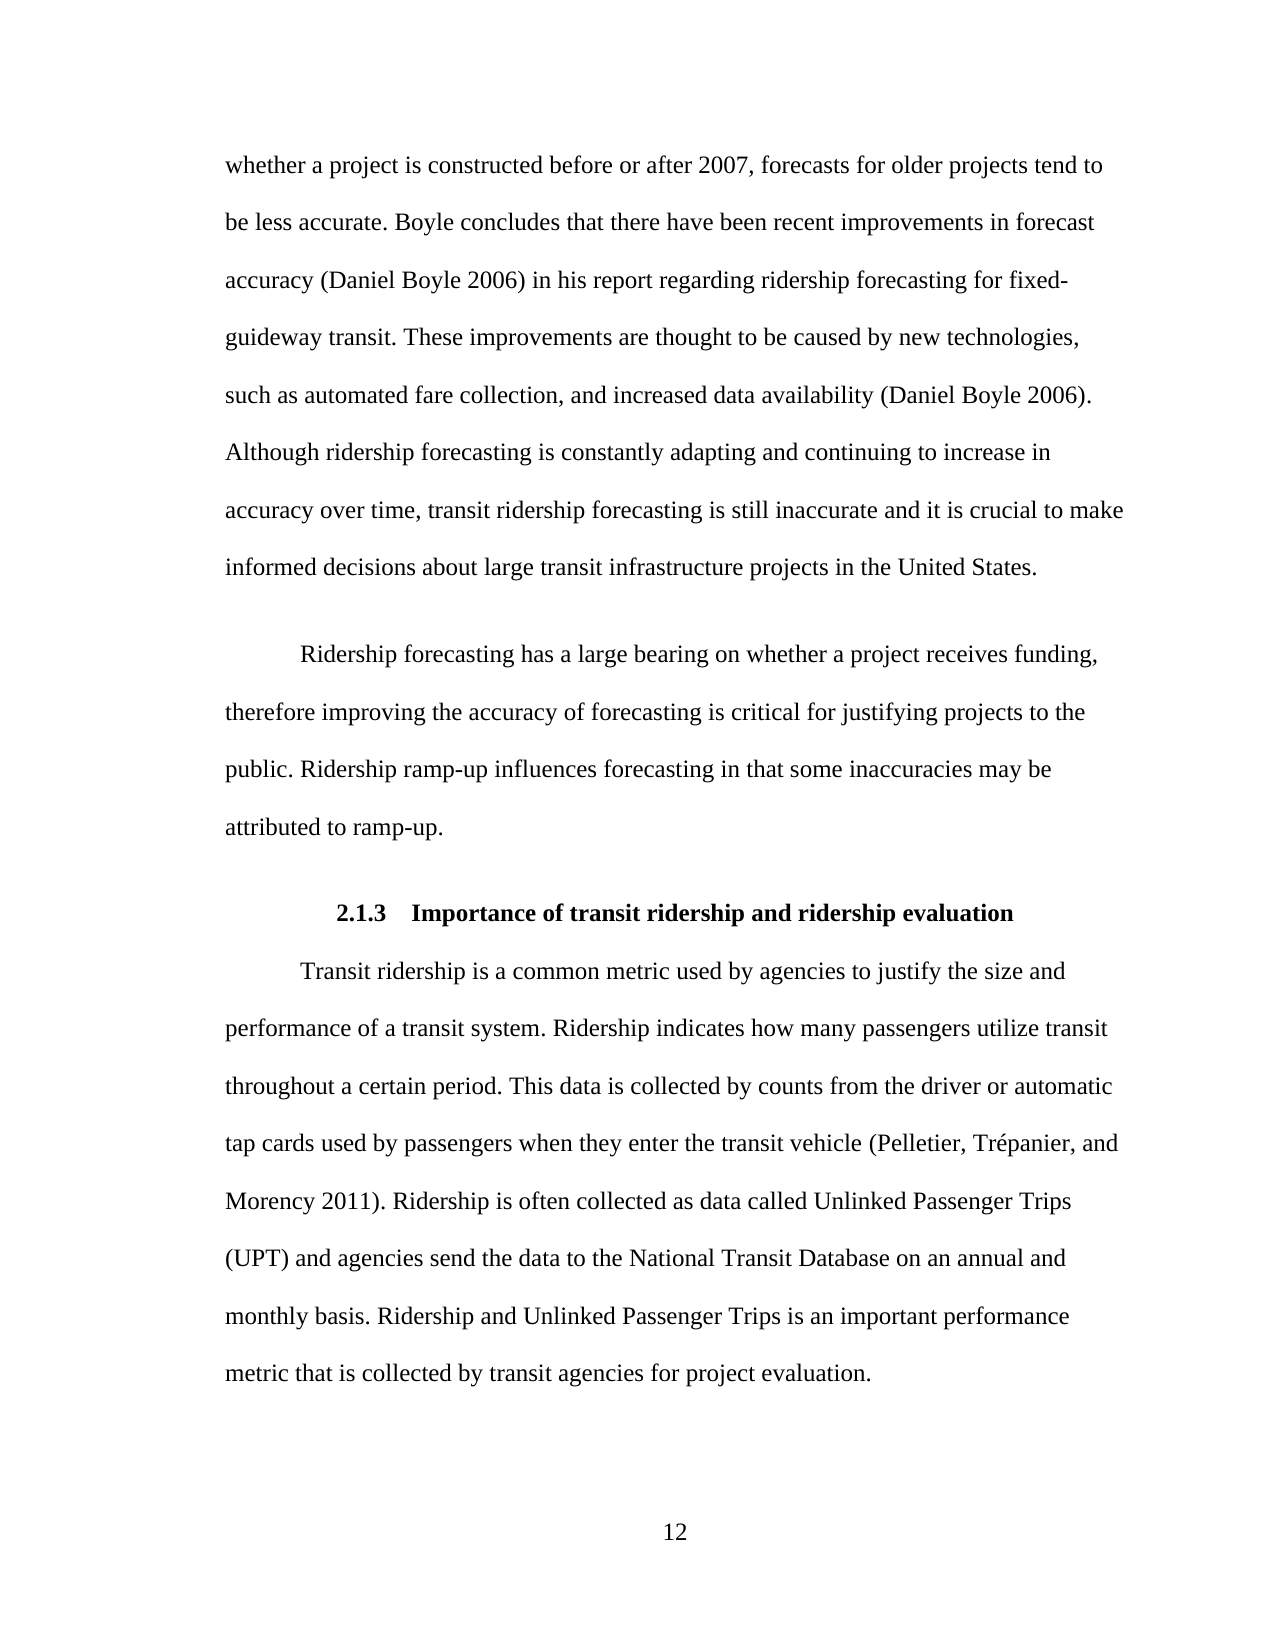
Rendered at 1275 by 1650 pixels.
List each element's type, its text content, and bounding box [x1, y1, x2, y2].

text Transit ridership is a common metric used by agencies to justify the size and performance of a transit system. Ridership indicates how many passengers utilize transit throughout a certain period. This data is collected by counts from the driver or automatic tap cards used by passengers when they enter the transit vehicle (Pelletier, Trépanier, and Morency 2011). Ridership is often collected as data called Unlinked Passenger Trips (UPT) and agencies send the data to the National Transit Database on an annual and monthly basis. Ridership and Unlinked Passenger Trips is an important performance metric that is collected by transit agencies for project evaluation. [225, 956, 1125, 1387]
text Ridership forecasting has a large bearing on whether a project receives funding, therefore improving the accuracy of forecasting is critical for justifying projects to the public. Ridership ramp-up influences forecasting in that some inaccuracies may be attributed to ramp-up. [225, 639, 1125, 840]
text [225, 150, 1125, 581]
subtitle Importance of transit ridership and ridership evaluation [225, 898, 1125, 927]
